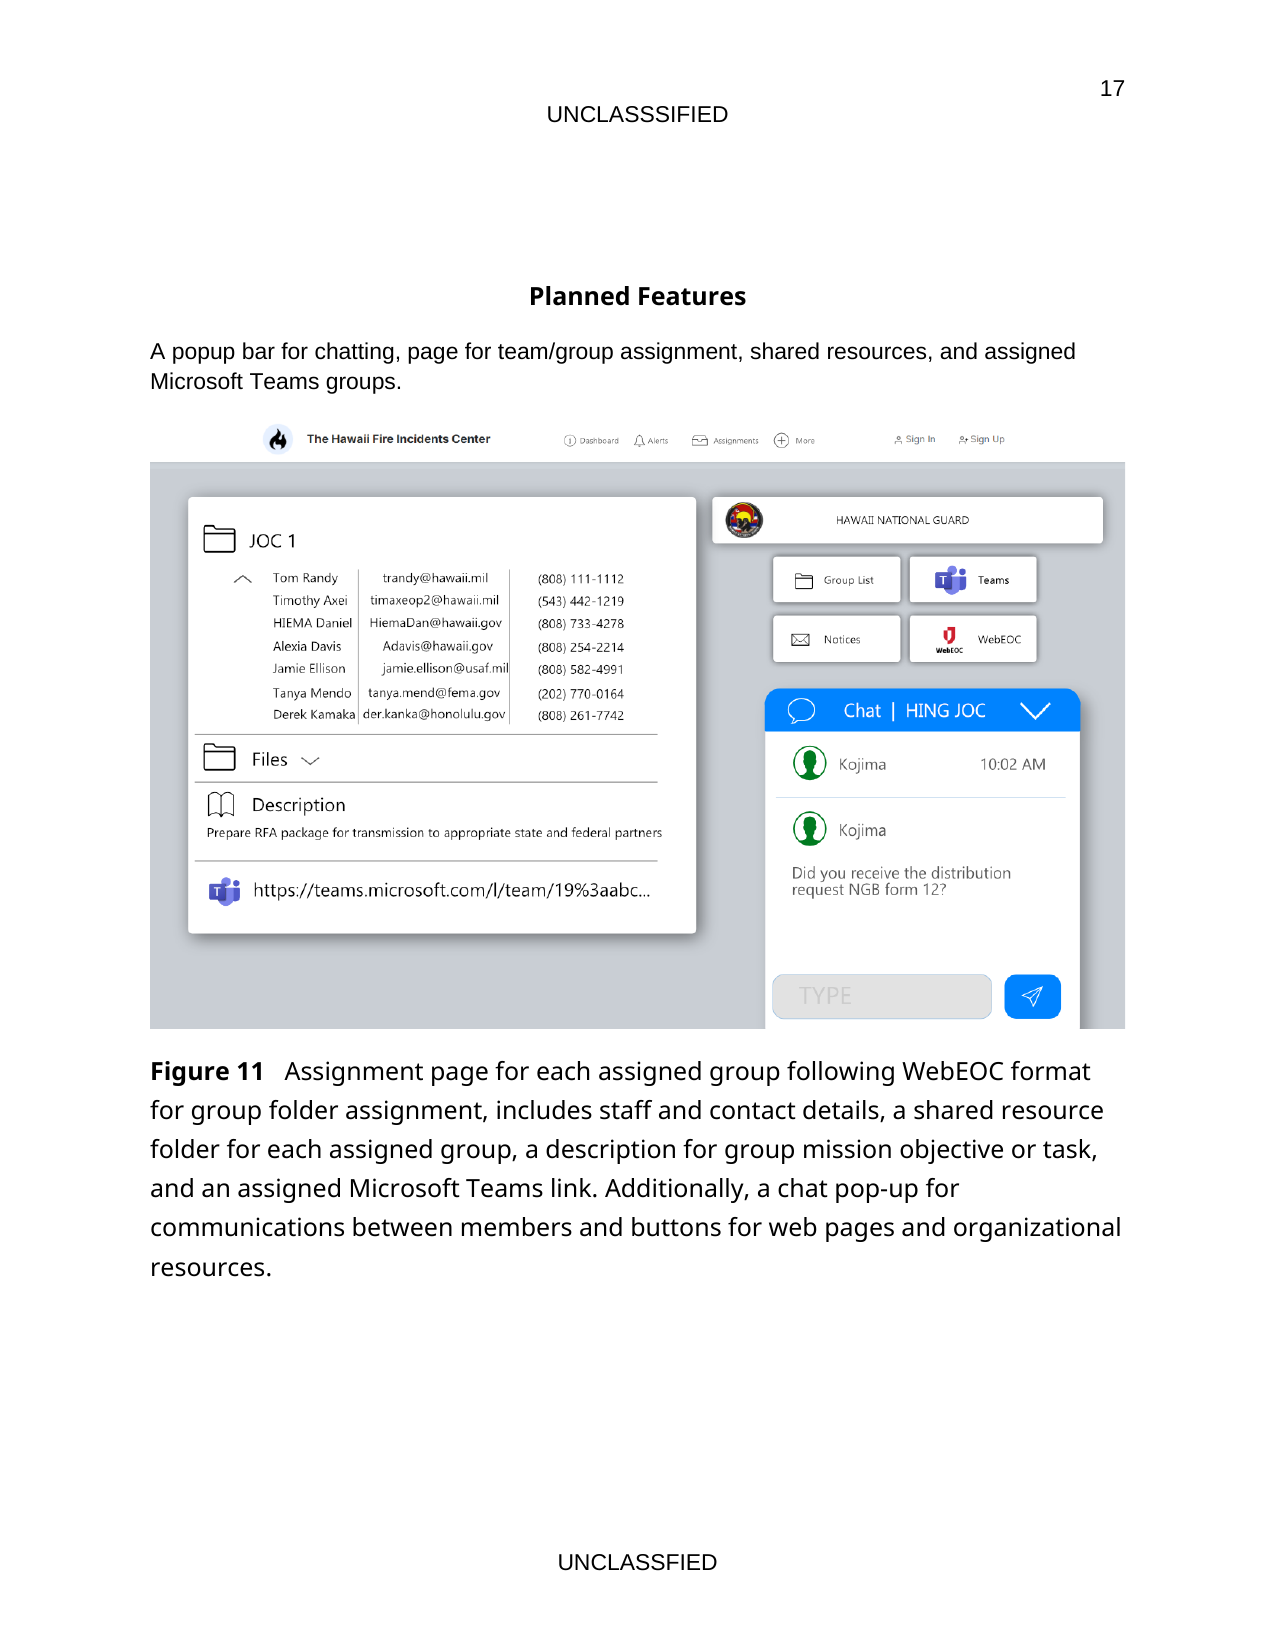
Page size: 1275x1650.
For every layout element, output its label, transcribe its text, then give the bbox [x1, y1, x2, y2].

subtitle Planned Features [150, 278, 1125, 312]
picture [150, 419, 1125, 1029]
text Figure 11 Assignment page for each assigned group following WebEOC format for group folder assignment, includes staff and contact details, a shared resource folder for each assigned group, a description for group mission objective or task, and an assigned Microsoft Teams link. Additionally, a chat pop-up for communications between members and buttons for web pages and organizational resources. [150, 1053, 1125, 1283]
text A popup bar for chatting, page for team/group assignment, shared resources, and assigned Microsoft Teams groups. [150, 338, 1125, 395]
